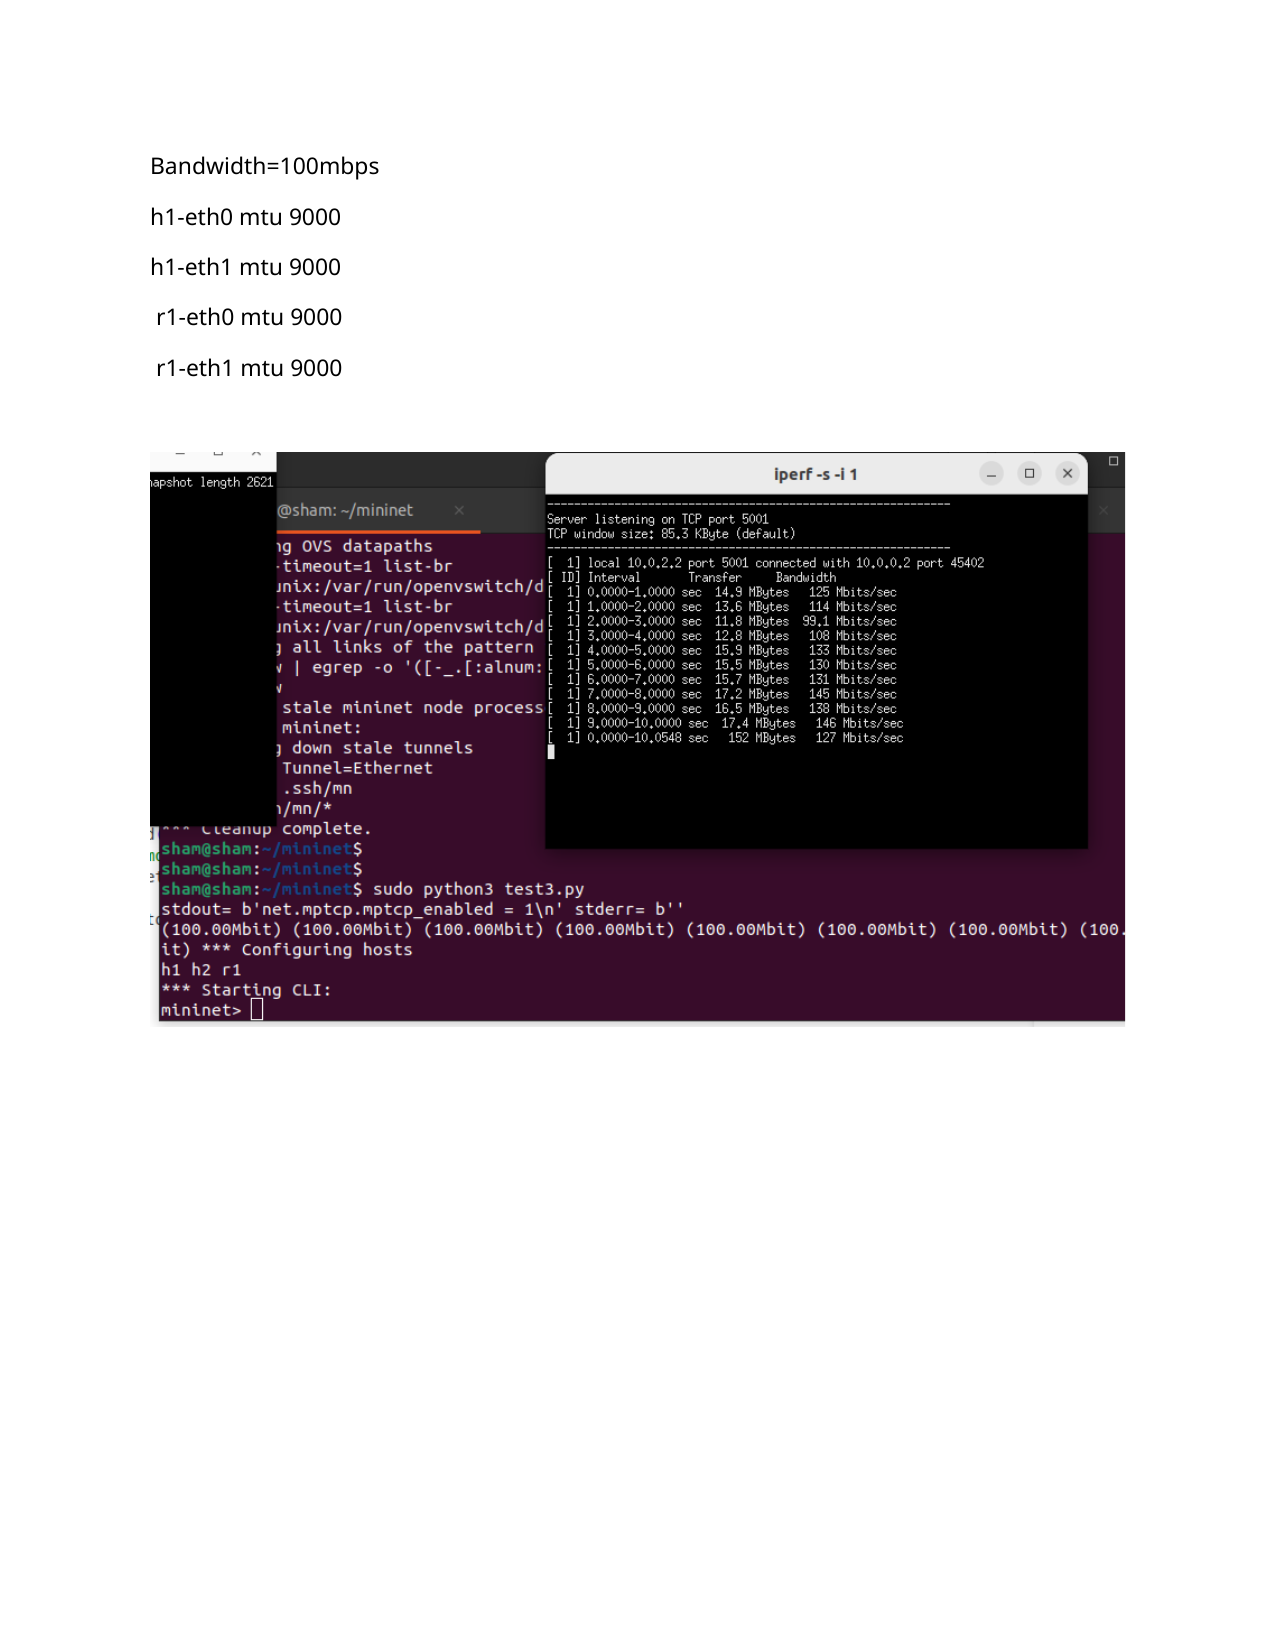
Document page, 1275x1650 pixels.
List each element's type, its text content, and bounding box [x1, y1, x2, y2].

text Bandwidth=100mbps [150, 150, 1125, 181]
text r1-eth1 mtu 9000 [150, 352, 1125, 383]
text r1-eth0 mtu 9000 [150, 301, 1125, 332]
picture [150, 452, 1125, 1027]
text h1-eth1 mtu 9000 [150, 251, 1125, 282]
text h1-eth0 mtu 9000 [150, 200, 1125, 232]
